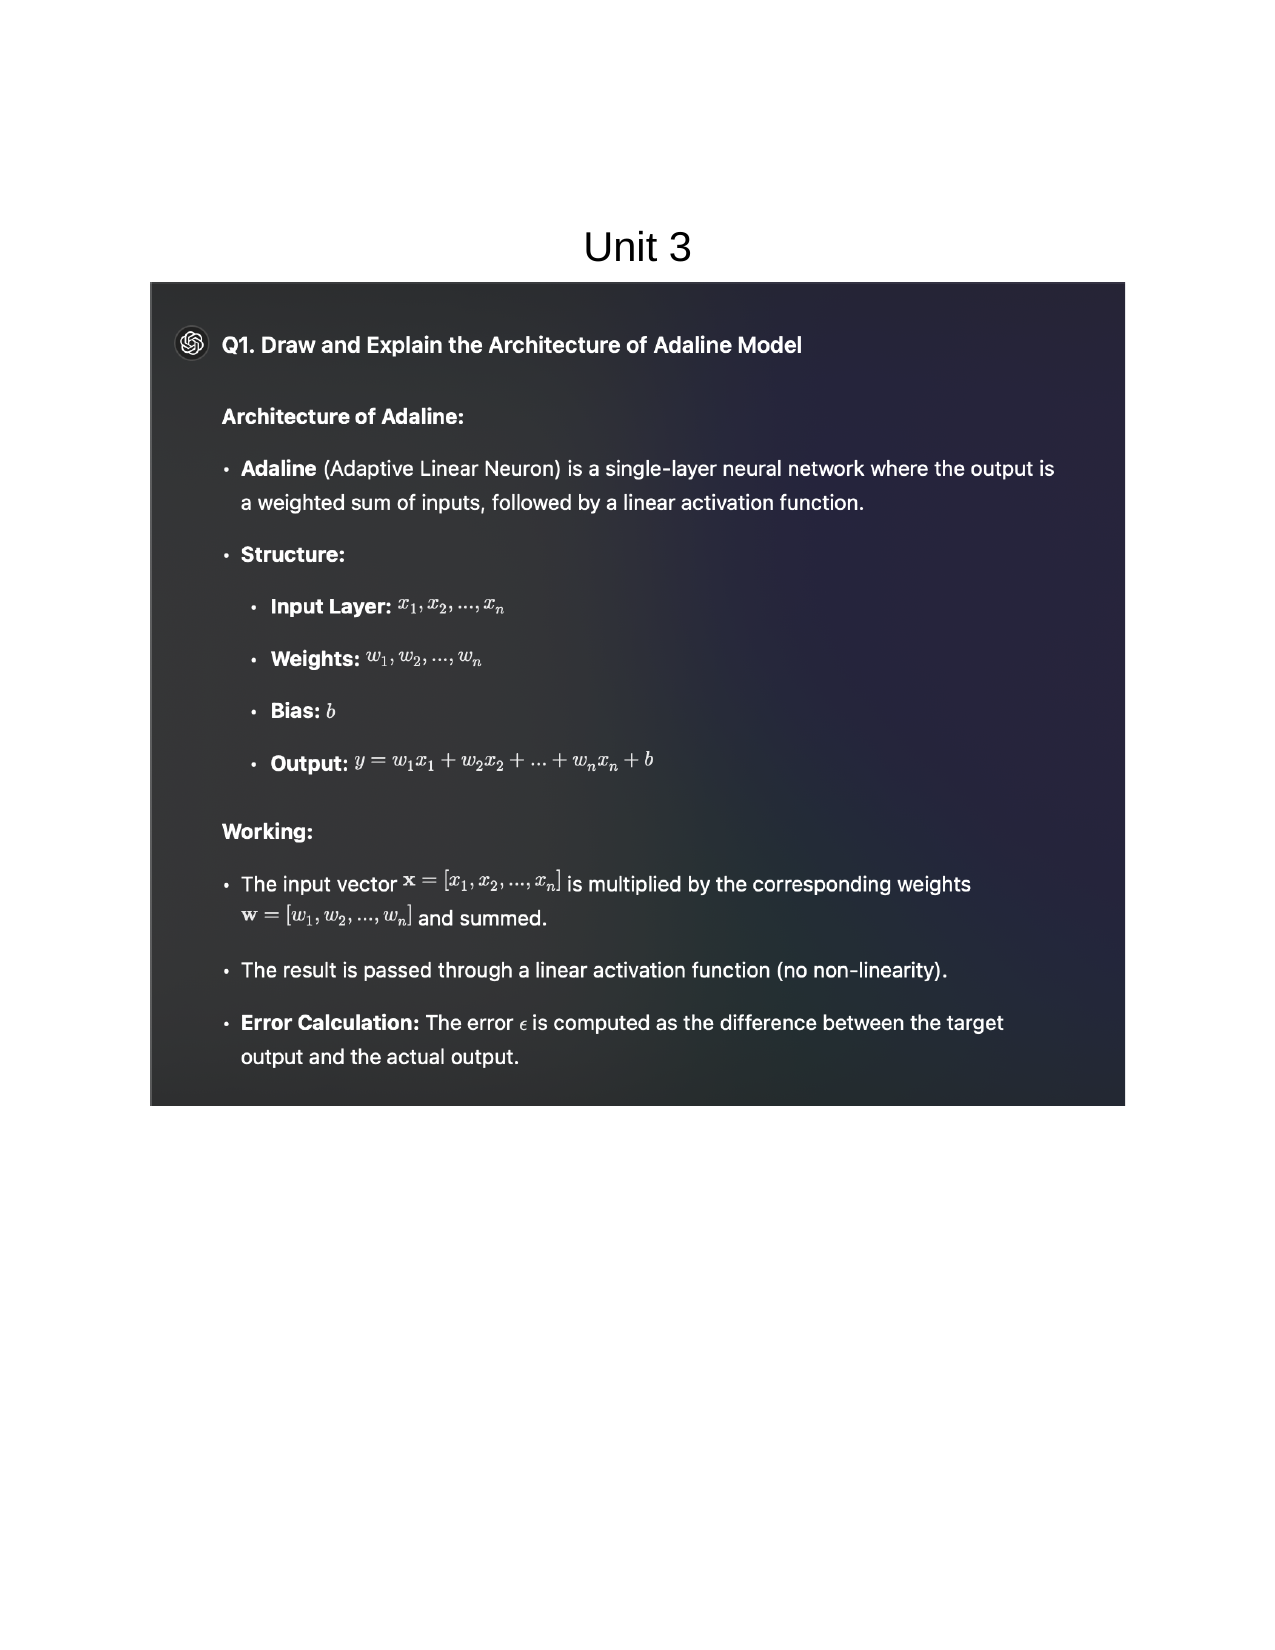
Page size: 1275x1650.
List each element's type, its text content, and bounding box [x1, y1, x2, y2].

subtitle Unit 3 [150, 222, 1125, 270]
picture [150, 282, 1125, 1106]
